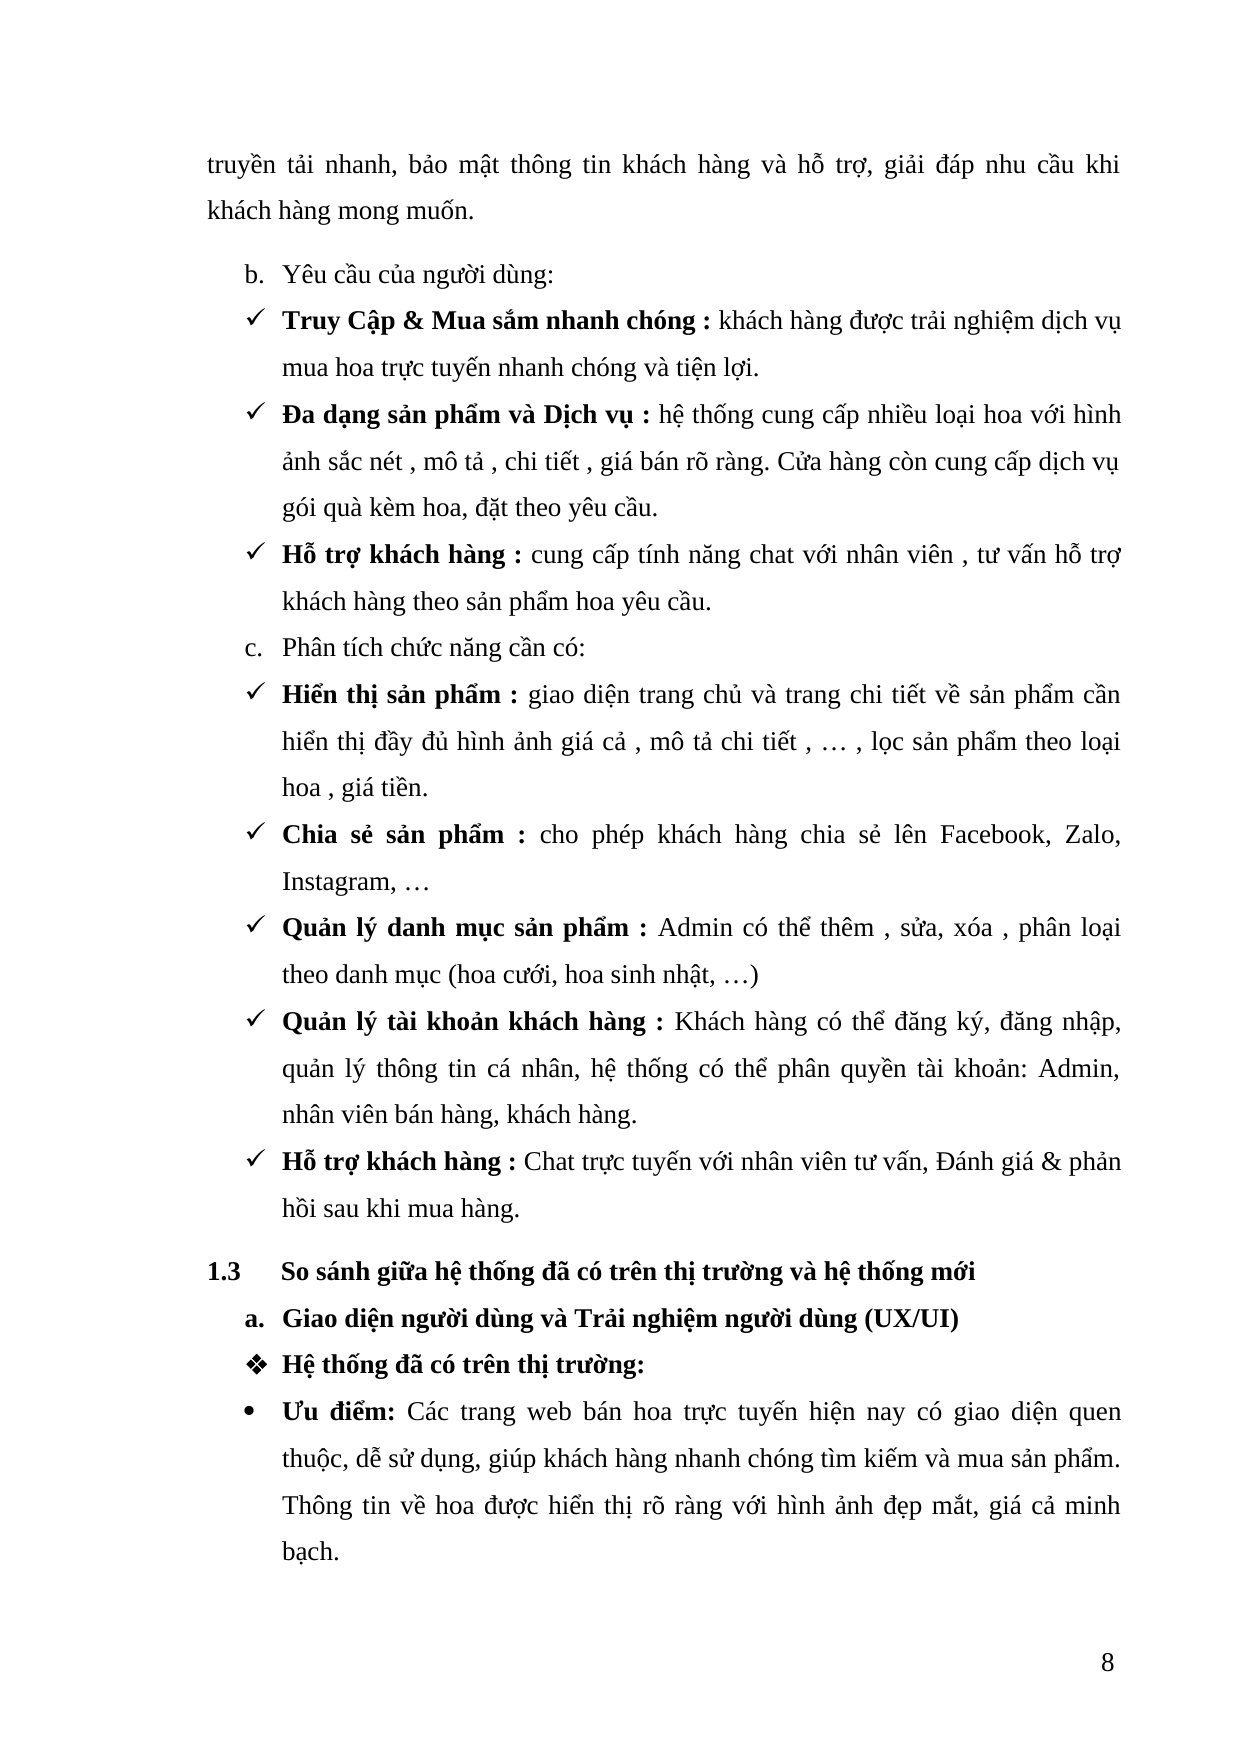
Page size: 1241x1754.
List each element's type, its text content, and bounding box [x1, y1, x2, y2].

list Đa dạng sản phẩm và Dịch vụ : hệ thống cung cấp nhiều loại hoa với hình ảnh sắc nét , mô tả , chi tiết , giá bán rõ ràng. Cửa hàng còn cung cấp dịch vụ gói quà kèm hoa, đặt theo yêu cầu. [244, 398, 1122, 522]
list Chia sẻ sản phẩm : cho phép khách hàng chia sẻ lên Facebook, Zalo, Instagram, … [244, 818, 1122, 896]
list Hệ thống đã có trên thị trường: [244, 1348, 1122, 1380]
list Giao diện người dùng và Trải nghiệm người dùng (UX/UI) [244, 1302, 1122, 1333]
list Quản lý danh mục sản phẩm : Admin có thể thêm , sửa, xóa , phân loại theo danh mục (hoa cưới, hoa sinh nhật, …) [244, 912, 1122, 989]
list Hỗ trợ khách hàng : Chat trực tuyến với nhân viên tư vấn, Đánh giá & phản hồi sau khi mua hàng. [244, 1145, 1122, 1223]
list Quản lý tài khoản khách hàng : Khách hàng có thể đăng ký, đăng nhập, quản lý thông tin cá nhân, hệ thống có thể phân quyền tài khoản: Admin, nhân viên bán hàng, khách hàng. [244, 1005, 1122, 1129]
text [207, 148, 1122, 226]
list Truy Cập & Mua sắm nhanh chóng : khách hàng được trải nghiệm dịch vụ mua hoa trực tuyến nhanh chóng và tiện lợi. [244, 304, 1122, 382]
list Hỗ trợ khách hàng : cung cấp tính năng chat với nhân viên , tư vấn hỗ trợ khách hàng theo sản phẩm hoa yêu cầu. [244, 538, 1122, 616]
list Hiển thị sản phẩm : giao diện trang chủ và trang chi tiết về sản phẩm cần hiển thị đầy đủ hình ảnh giá cả , mô tả chi tiết , … , lọc sản phẩm theo loại hoa , giá tiền. [244, 678, 1122, 803]
list Phân tích chức năng cần có: [244, 631, 1122, 662]
subtitle So sánh giữa hệ thống đã có trên thị trường và hệ thống mới [207, 1255, 1122, 1286]
list Yêu cầu của người dùng: [244, 258, 1122, 289]
list Ưu điểm: Các trang web bán hoa trực tuyến hiện nay có giao diện quen thuộc, dễ sử dụng, giúp khách hàng nhanh chóng tìm kiếm và mua sản phẩm. Thông tin về hoa được hiển thị rõ ràng với hình ảnh đẹp mắt, giá cả minh bạch. [244, 1395, 1122, 1567]
